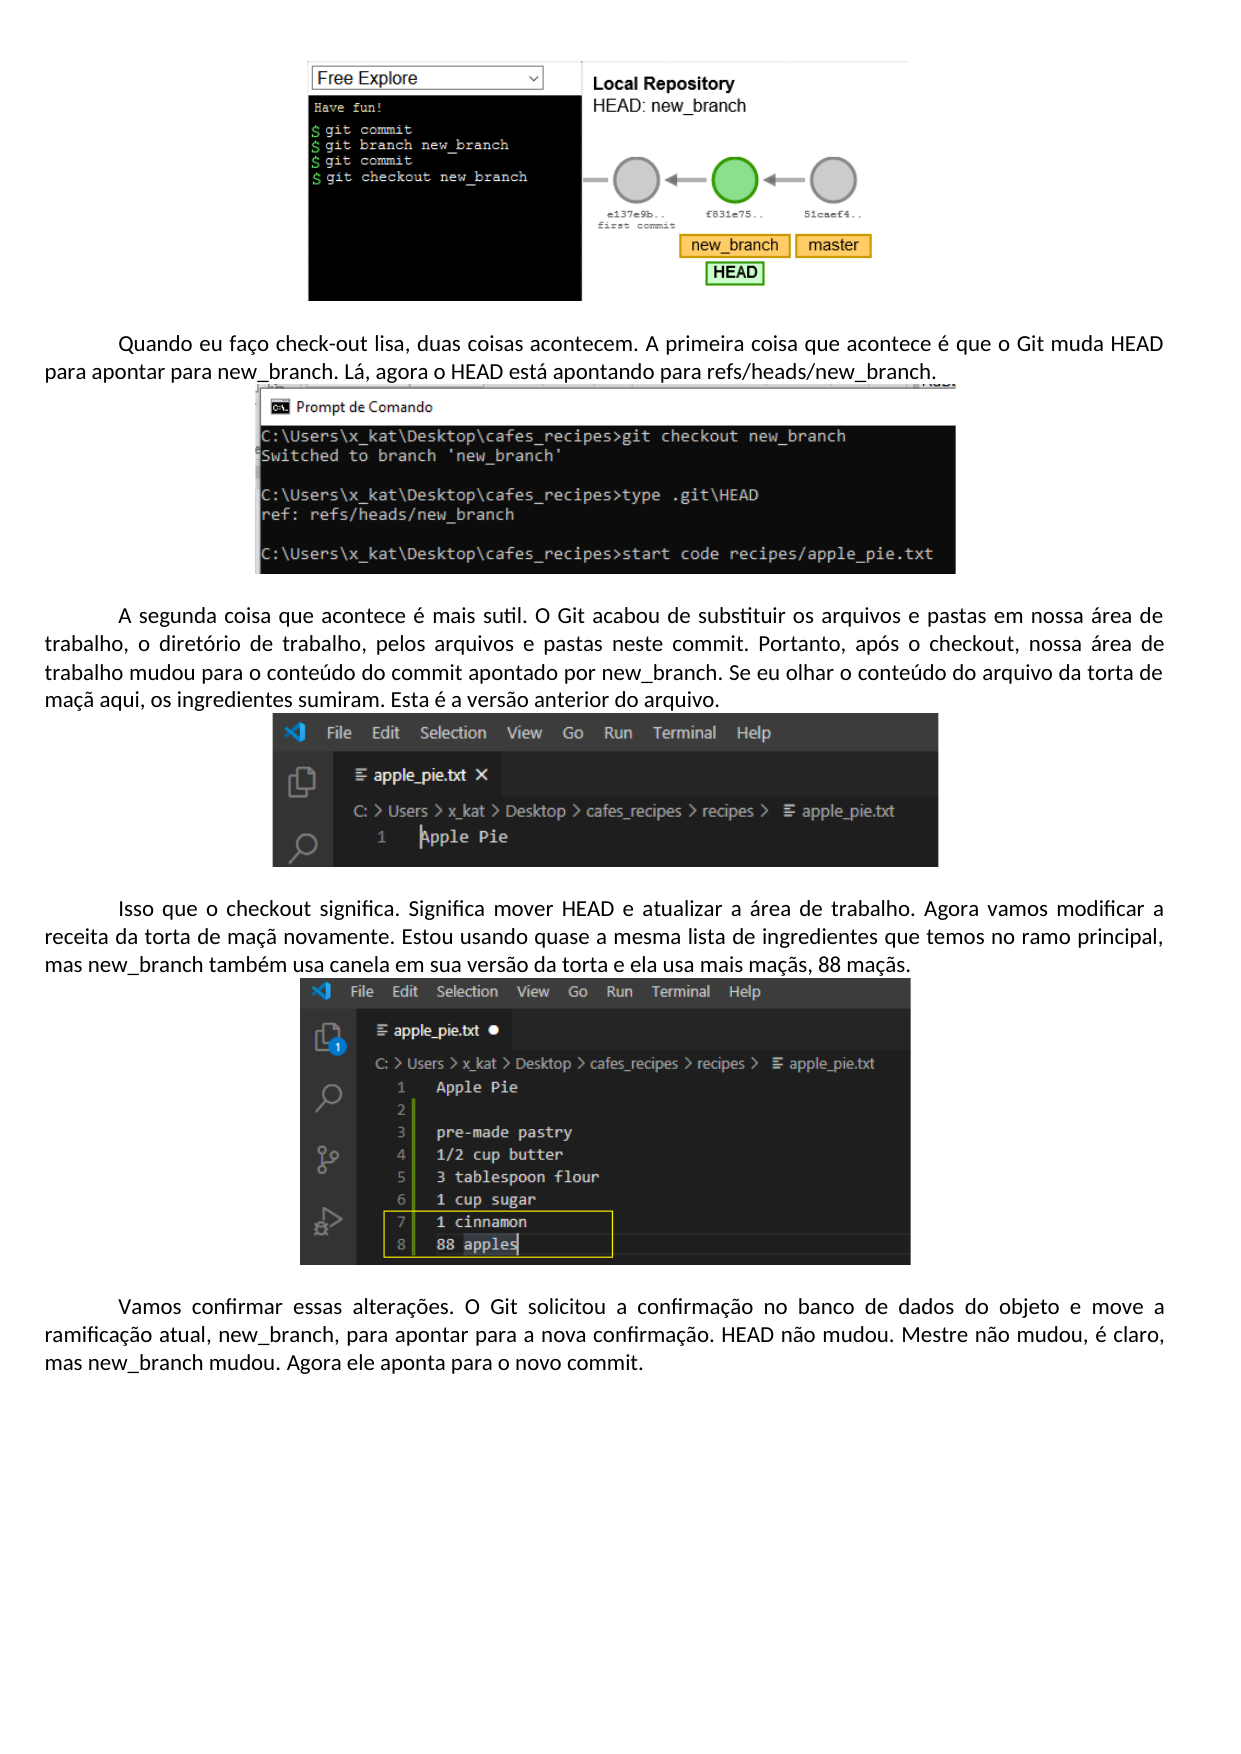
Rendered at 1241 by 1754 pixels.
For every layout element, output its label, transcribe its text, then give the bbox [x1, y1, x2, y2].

text Vamos confirmar essas alterações. O Git solicitou a confirmação no banco de dados do objeto e move a ramificação atual, new_branch, para apontar para a nova confirmação. HEAD não mudou. Mestre não mudou, é claro, mas new_branch mudou. Agora ele aponta para o novo commit. [44, 1292, 1167, 1376]
picture [302, 59, 909, 301]
picture [300, 978, 911, 1265]
text Isso que o checkout significa. Significa mover HEAD e atualizar a área de trabalho. Agora vamos modificar a receita da torta de maçã novamente. Estou usando quase a mesma lista de ingredientes que temos no ramo principal, mas new_branch também usa canela em sua versão da torta e ela usa mais maçãs, 88 maçãs. [44, 894, 1167, 978]
text A segunda coisa que acontece é mais sutil. O Git acabou de substituir os arquivos e pastas em nossa área de trabalho, o diretório de trabalho, pelos arquivos e pastas neste commit. Portanto, após o checkout, nossa área de trabalho mudou para o conteúdo do commit apontado por new_branch. Se eu olhar o conteúdo do arquivo da torta de maçã aqui, os ingredientes sumiram. Esta é a versão anterior do arquivo. [44, 602, 1167, 714]
picture [272, 713, 939, 867]
text Quando eu faço check-out lisa, duas coisas acontecem. A primeira coisa que acontece é que o Git muda HEAD para apontar para new_branch. Lá, agora o HEAD está apontando para refs/heads/new_branch. [44, 329, 1167, 385]
picture [255, 384, 956, 574]
